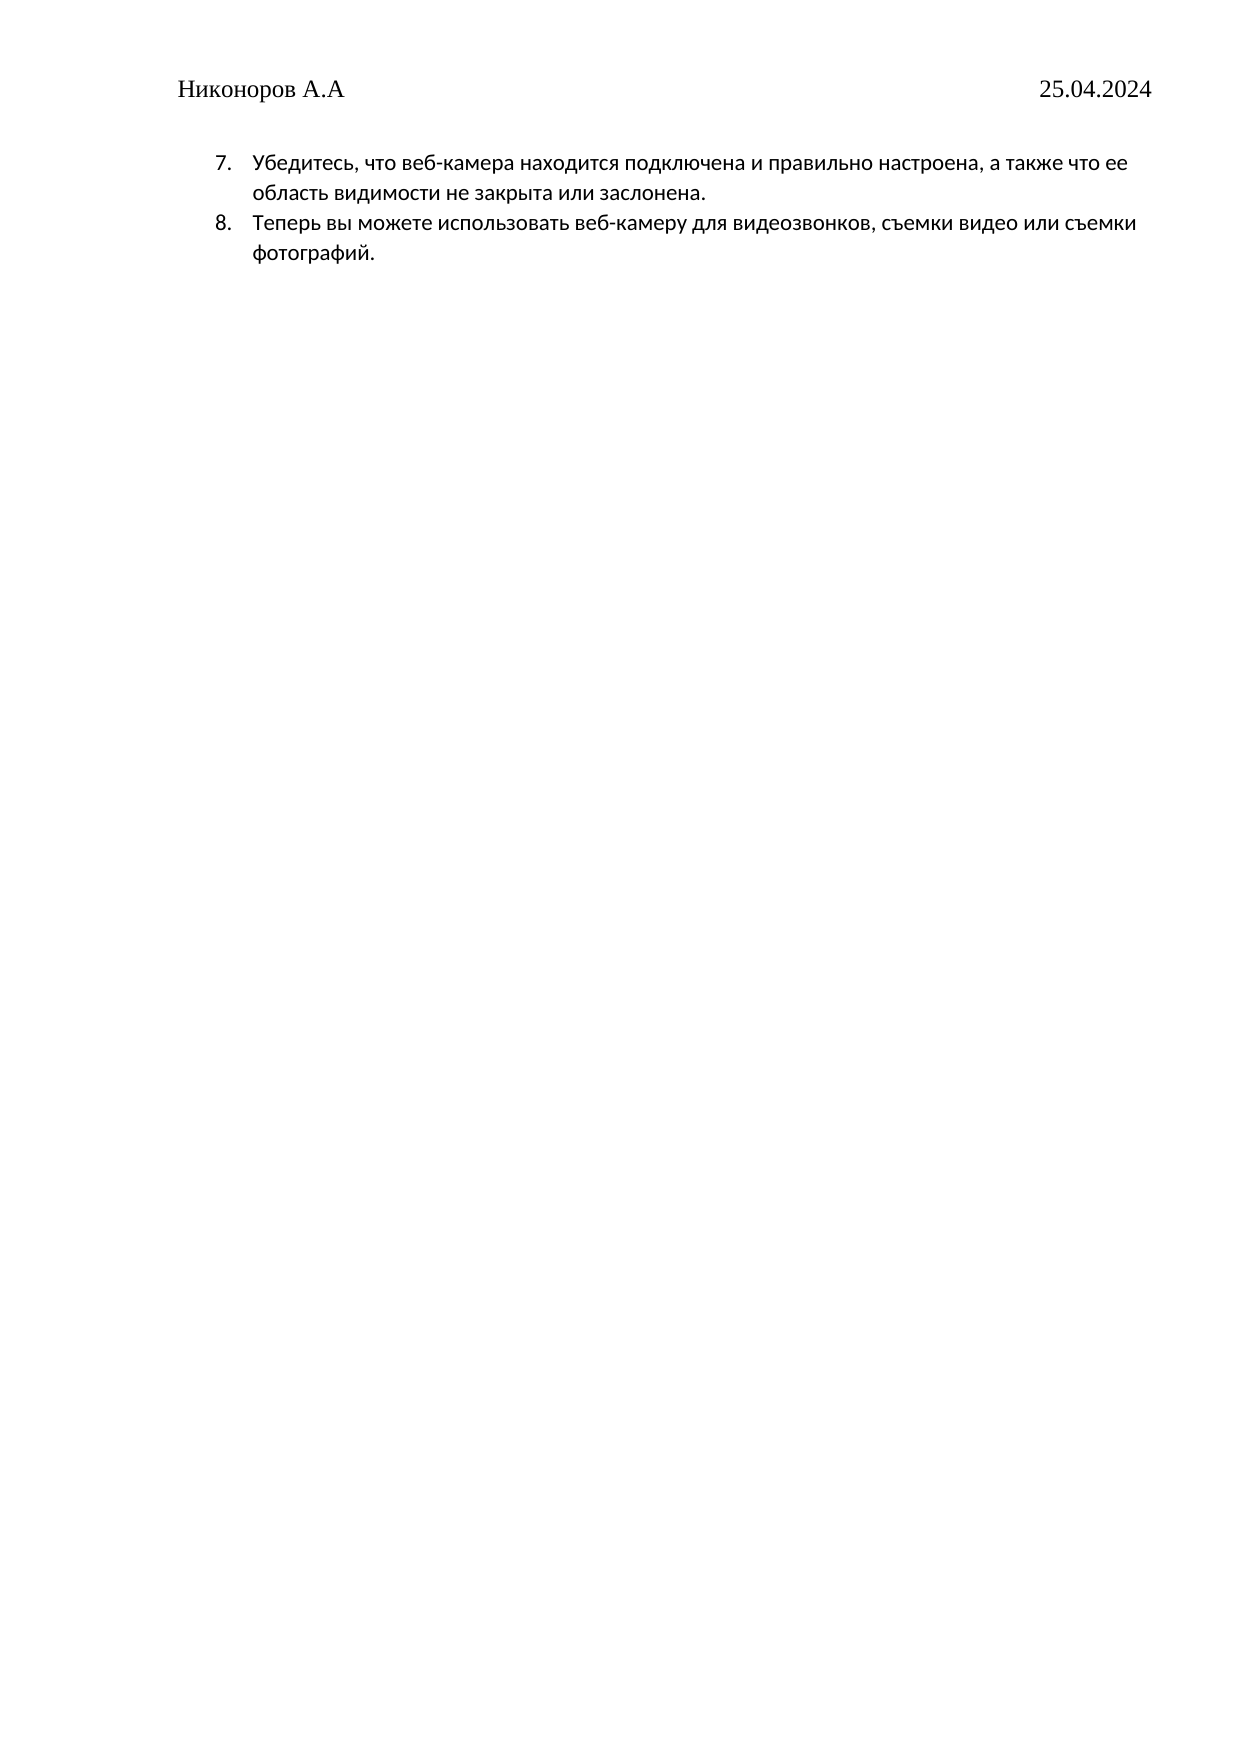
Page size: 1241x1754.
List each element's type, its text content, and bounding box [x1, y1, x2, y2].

list Убедитесь, что веб-камера находится подключена и правильно настроена, а также что ее область видимости не закрыта или заслонена. [215, 148, 1181, 206]
list Теперь вы можете использовать веб-камеру для видеозвонков, съемки видео или съемки фотографий. [215, 208, 1181, 266]
